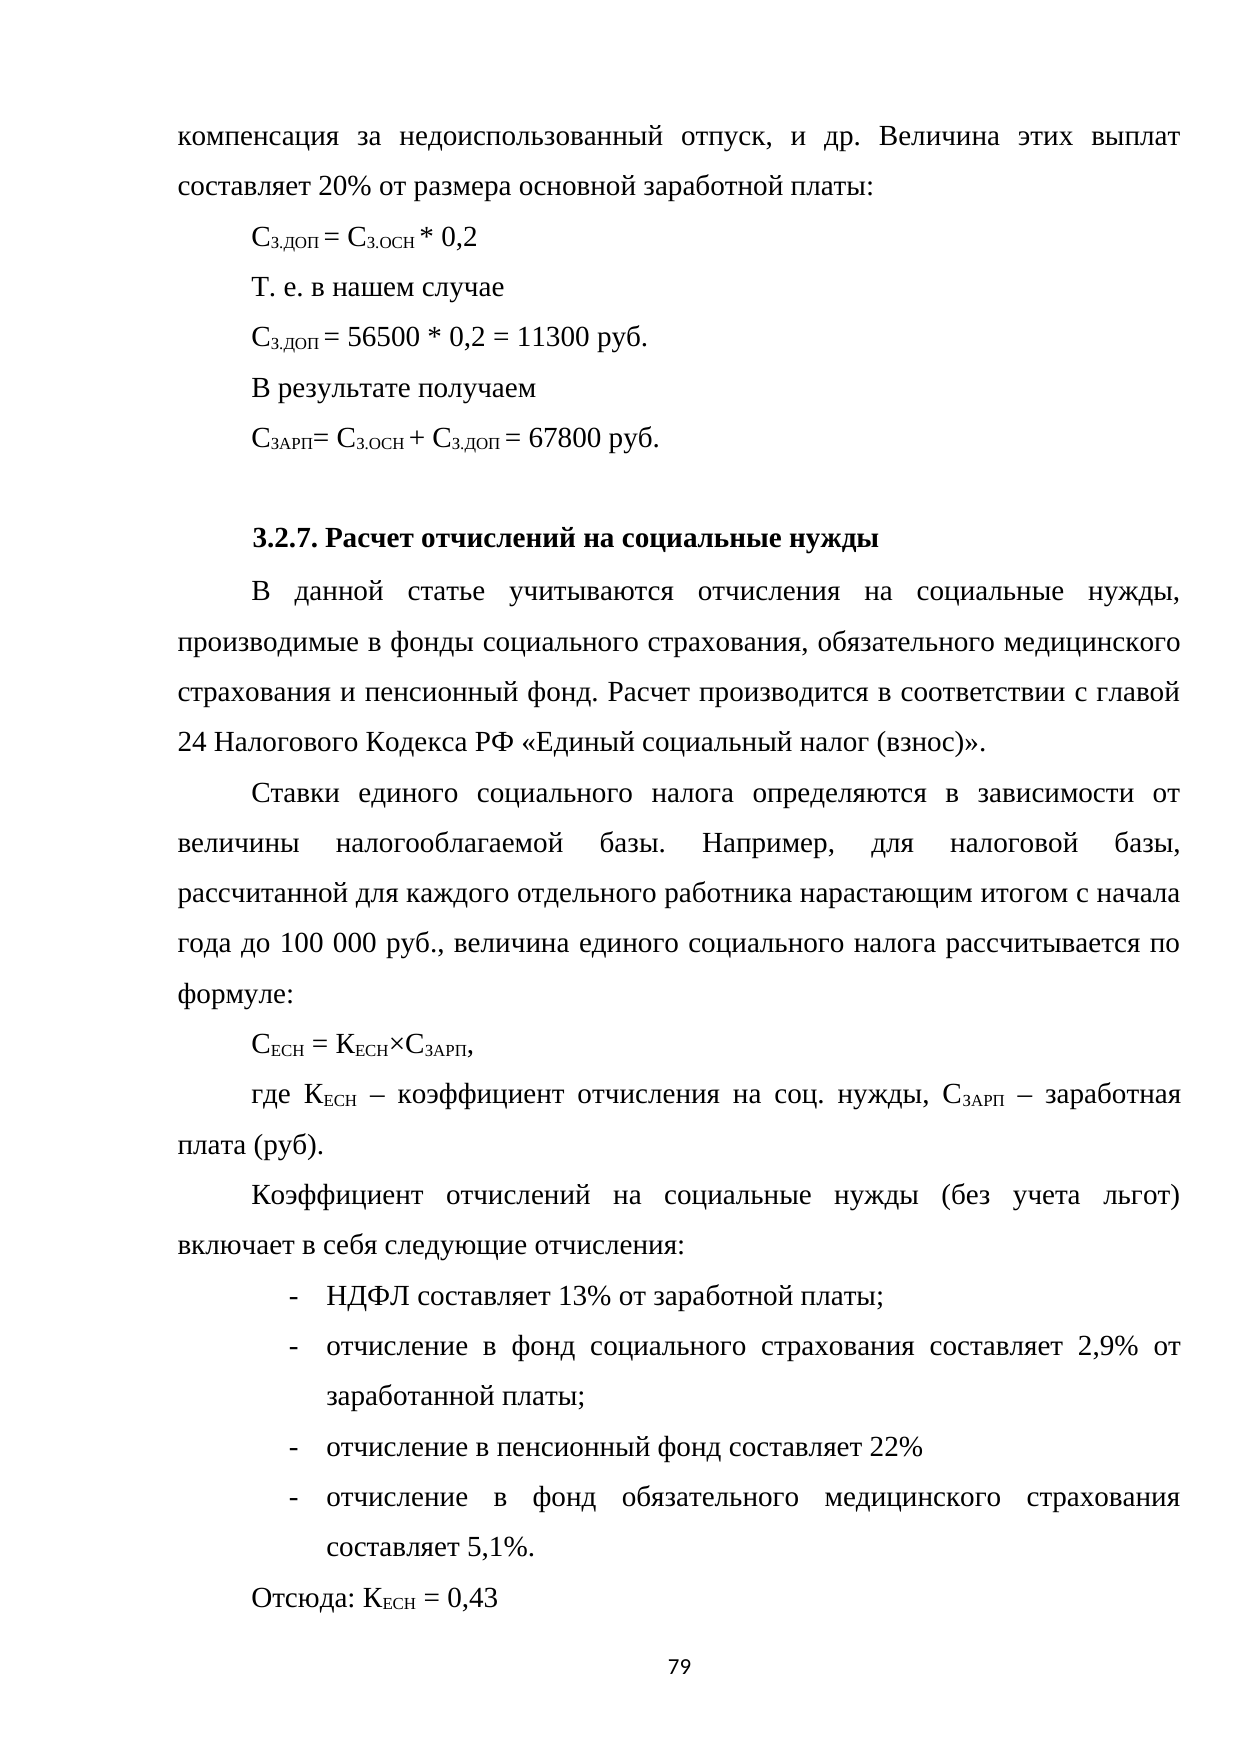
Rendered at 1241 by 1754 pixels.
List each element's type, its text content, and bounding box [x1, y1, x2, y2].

text СЕСН = КЕСН×СЗАРП, [177, 1026, 1181, 1060]
list отчисление в фонд обязательного медицинского страхования составляет 5,1%. [288, 1479, 1181, 1563]
text где КЕСН – коэффициент отчисления на соц. нужды, СЗАРП – заработная плата (руб). [177, 1077, 1181, 1160]
list отчисление в фонд социального страхования составляет 2,9% от заработанной платы; [288, 1328, 1181, 1412]
text Отсюда: КЕСН = 0,43 [177, 1580, 1181, 1613]
text Ставки единого социального налога определяются в зависимости от величины налогооблагаемой базы. Например, для налоговой базы, рассчитанной для каждого отдельного работника нарастающим итогом с начала года до 100 000 руб., величина единого социального налога рассчитывается по формуле: [177, 775, 1181, 1009]
text Т. е. в нашем случае [177, 269, 1181, 303]
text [177, 118, 1181, 202]
text Коэффициент отчислений на социальные нужды (без учета льгот) включает в себя следующие отчисления: [177, 1177, 1181, 1261]
list НДФЛ составляет 13% от заработной платы; [288, 1278, 1181, 1311]
text СЗ.ДОП = СЗ.ОСН * 0,2 [177, 219, 1181, 252]
text СЗ.ДОП = 56500 * 0,2 = 11300 руб. [177, 319, 1181, 353]
text Расчет отчислений на социальные нужды [252, 521, 1181, 554]
text В результате получаем [177, 370, 1181, 403]
text СЗАРП= СЗ.ОСН + СЗ.ДОП = 67800 руб. [177, 420, 1181, 453]
list отчисление в пенсионный фонд составляет 22% [288, 1429, 1181, 1462]
text В данной статье учитываются отчисления на социальные нужды, производимые в фонды социального страхования, обязательного медицинского страхования и пенсионный фонд. Расчет производится в соответствии с главой 24 Налогового Кодекса РФ «Единый социальный налог (взнос)». [177, 573, 1181, 758]
